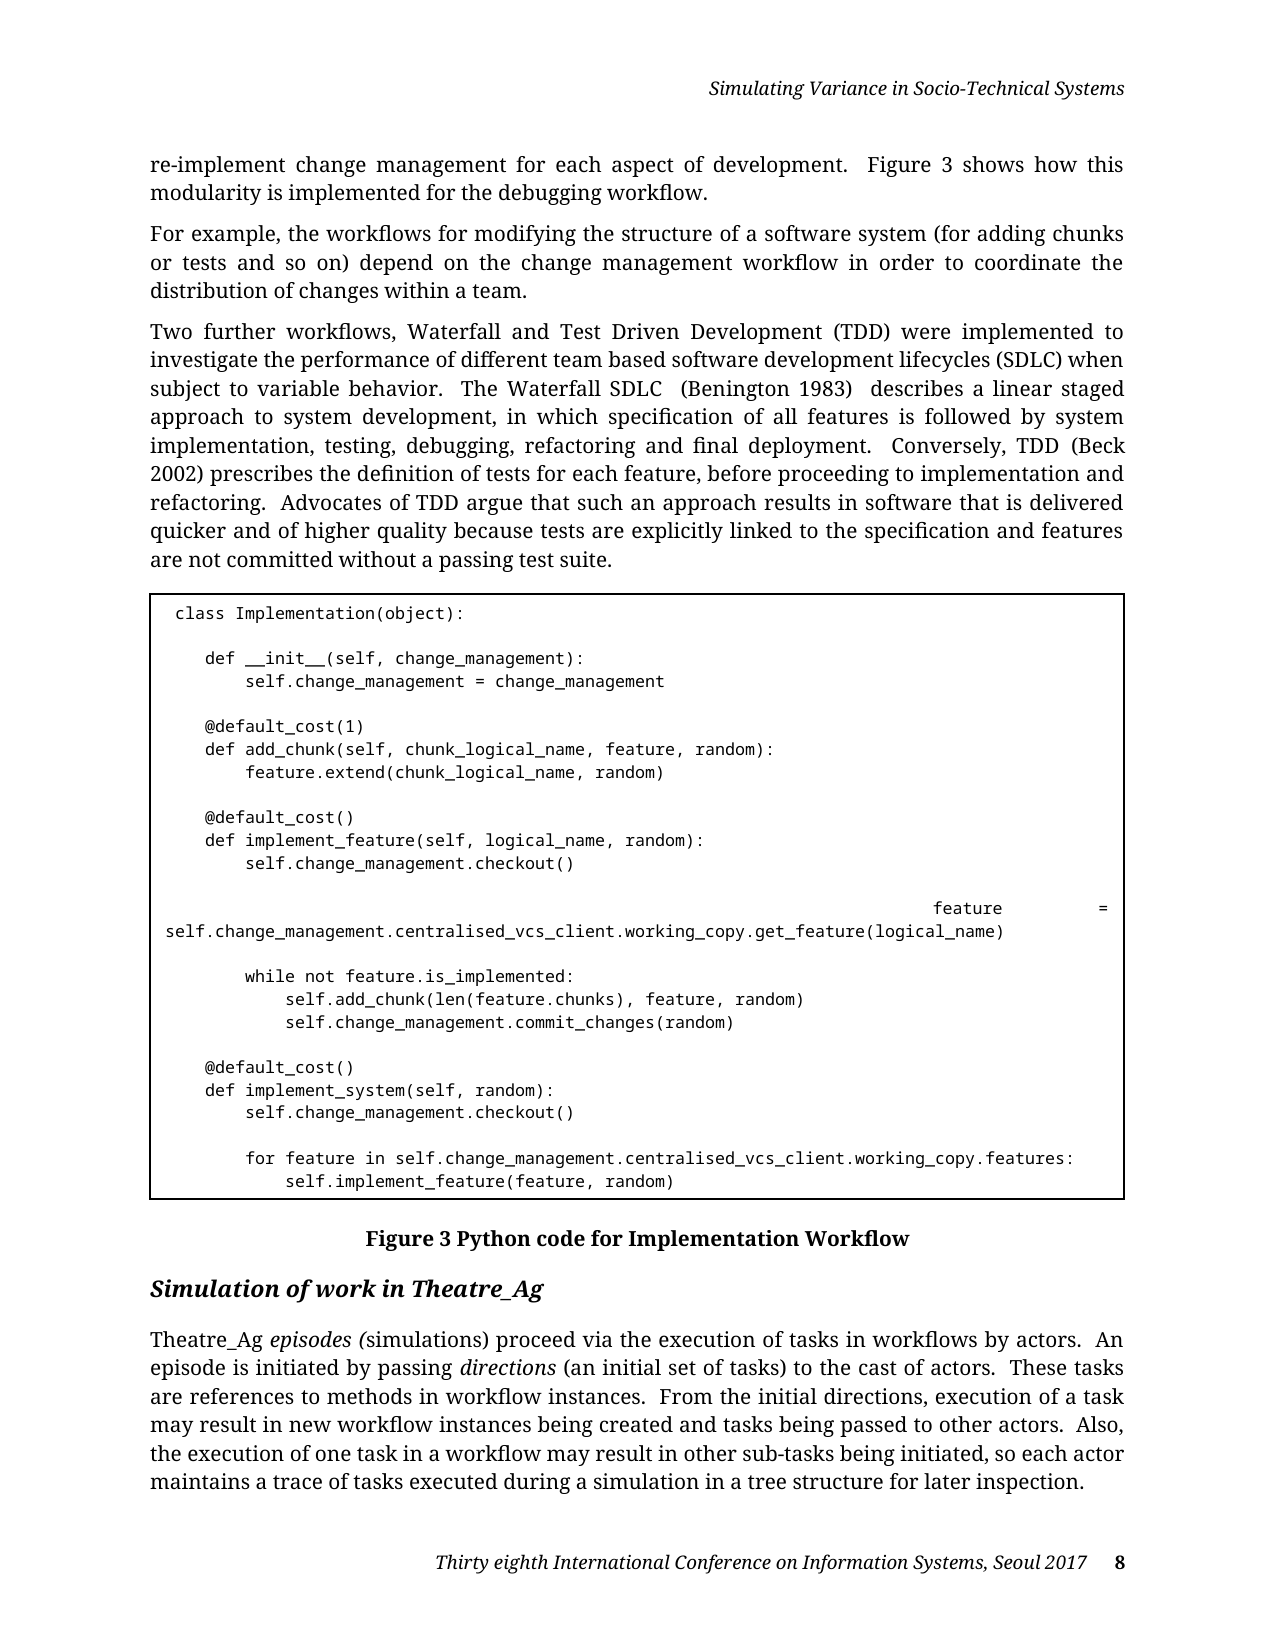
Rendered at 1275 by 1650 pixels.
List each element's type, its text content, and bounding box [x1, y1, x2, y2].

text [150, 150, 1125, 207]
text For example, the workflows for modifying the structure of a software system (for adding chunks or tests and so on) depend on the change management workflow in order to coordinate the distribution of changes within a team. [150, 219, 1125, 305]
text Two further workflows, Waterfall and Test Driven Development (TDD) were implemented to investigate the performance of different team based software development lifecycles (SDLC) when subject to variable behavior. The Waterfall SDLC (Benington 1983) describes a linear staged approach to system development, in which specification of all features is followed by system implementation, testing, debugging, refactoring and final deployment. Conversely, TDD (Beck 2002) prescribes the definition of tests for each feature, before proceeding to implementation and refactoring. Advocates of TDD argue that such an approach results in software that is delivered quicker and of higher quality because tests are explicitly linked to the specification and features are not committed without a passing test suite. [150, 317, 1125, 573]
text Theatre_Ag episodes (simulations) proceed via the execution of tasks in workflows by actors. An episode is initiated by passing directions (an initial set of tasks) to the cast of actors. These tasks are references to methods in workflow instances. From the initial directions, execution of a task may result in new workflow instances being created and tasks being passed to other actors. Also, the execution of one task in a workflow may result in other sub-tasks being initiated, so each actor maintains a trace of tasks executed during a simulation in a tree structure for later inspection. [150, 1325, 1125, 1496]
subtitle Simulation of work in Theatre_Ag [150, 1273, 1125, 1304]
